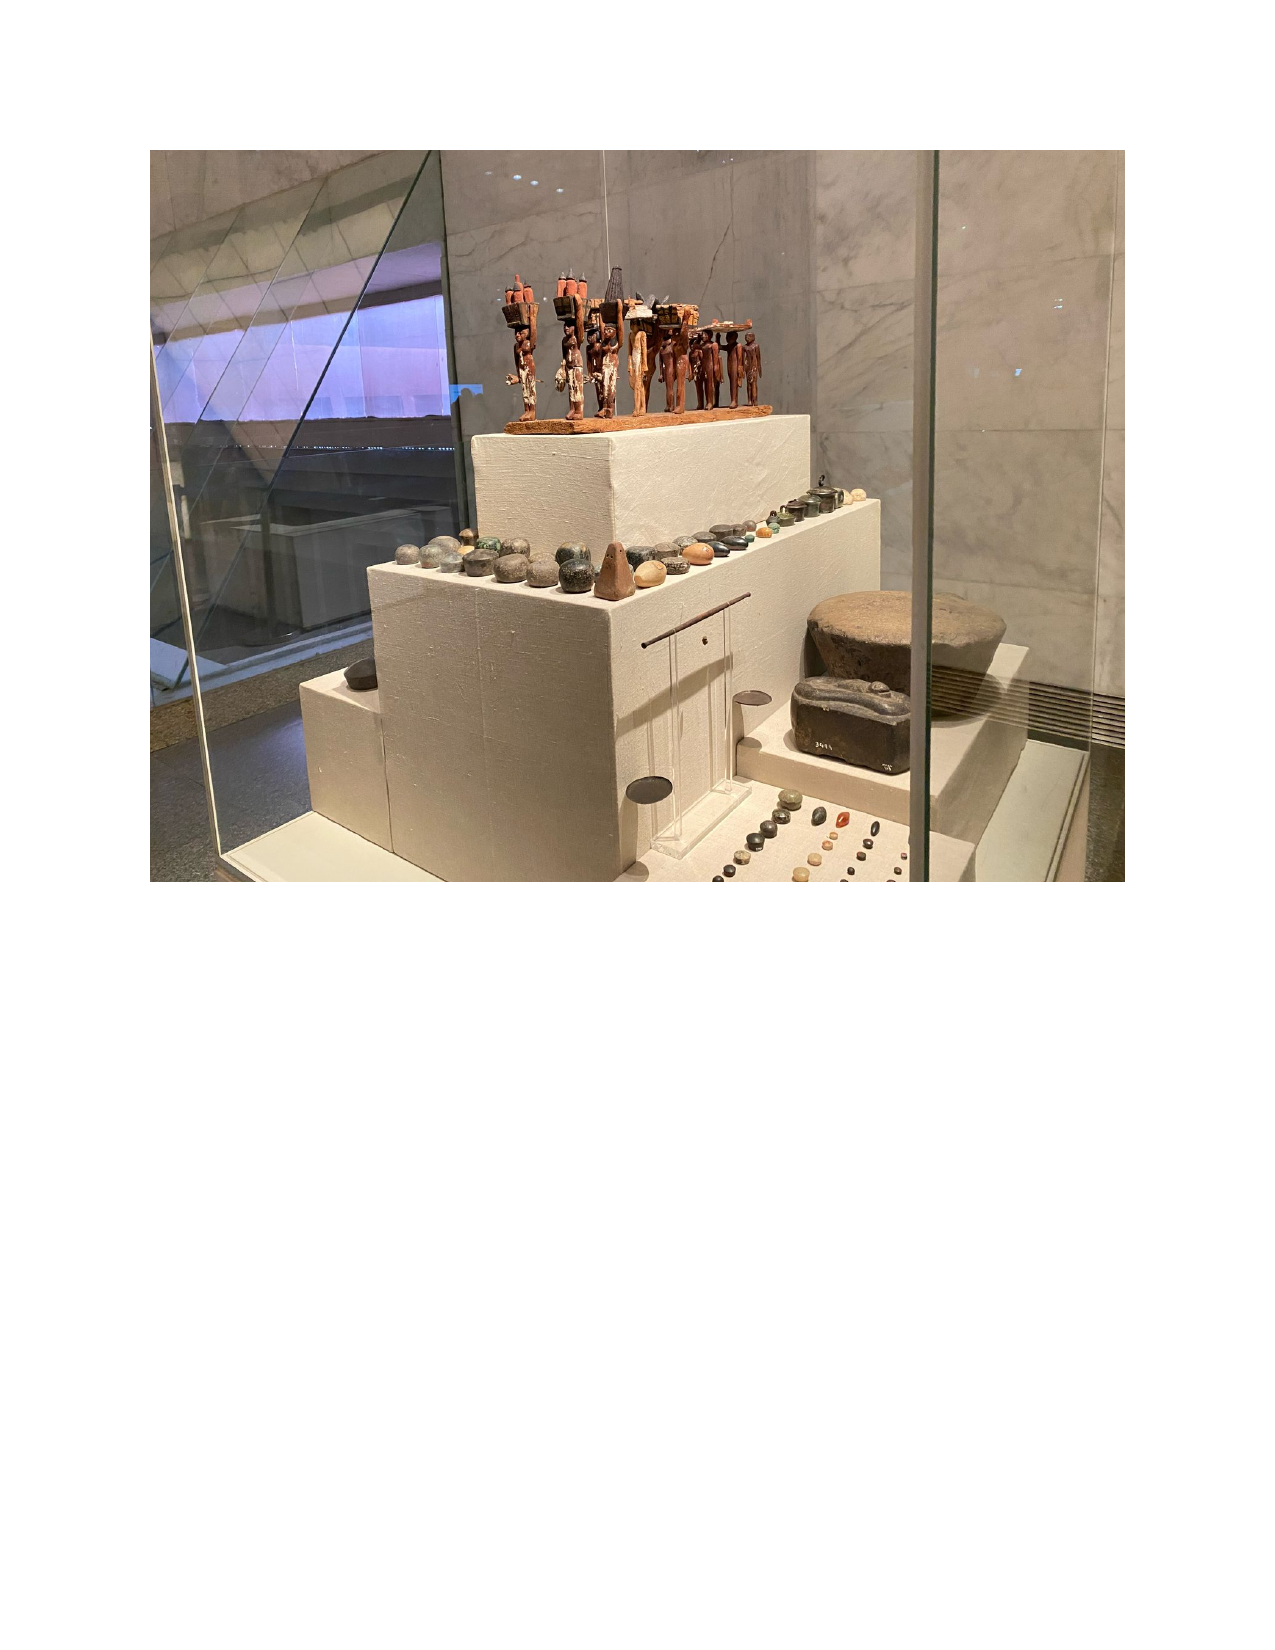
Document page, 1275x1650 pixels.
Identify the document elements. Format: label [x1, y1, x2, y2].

picture [150, 150, 1125, 882]
